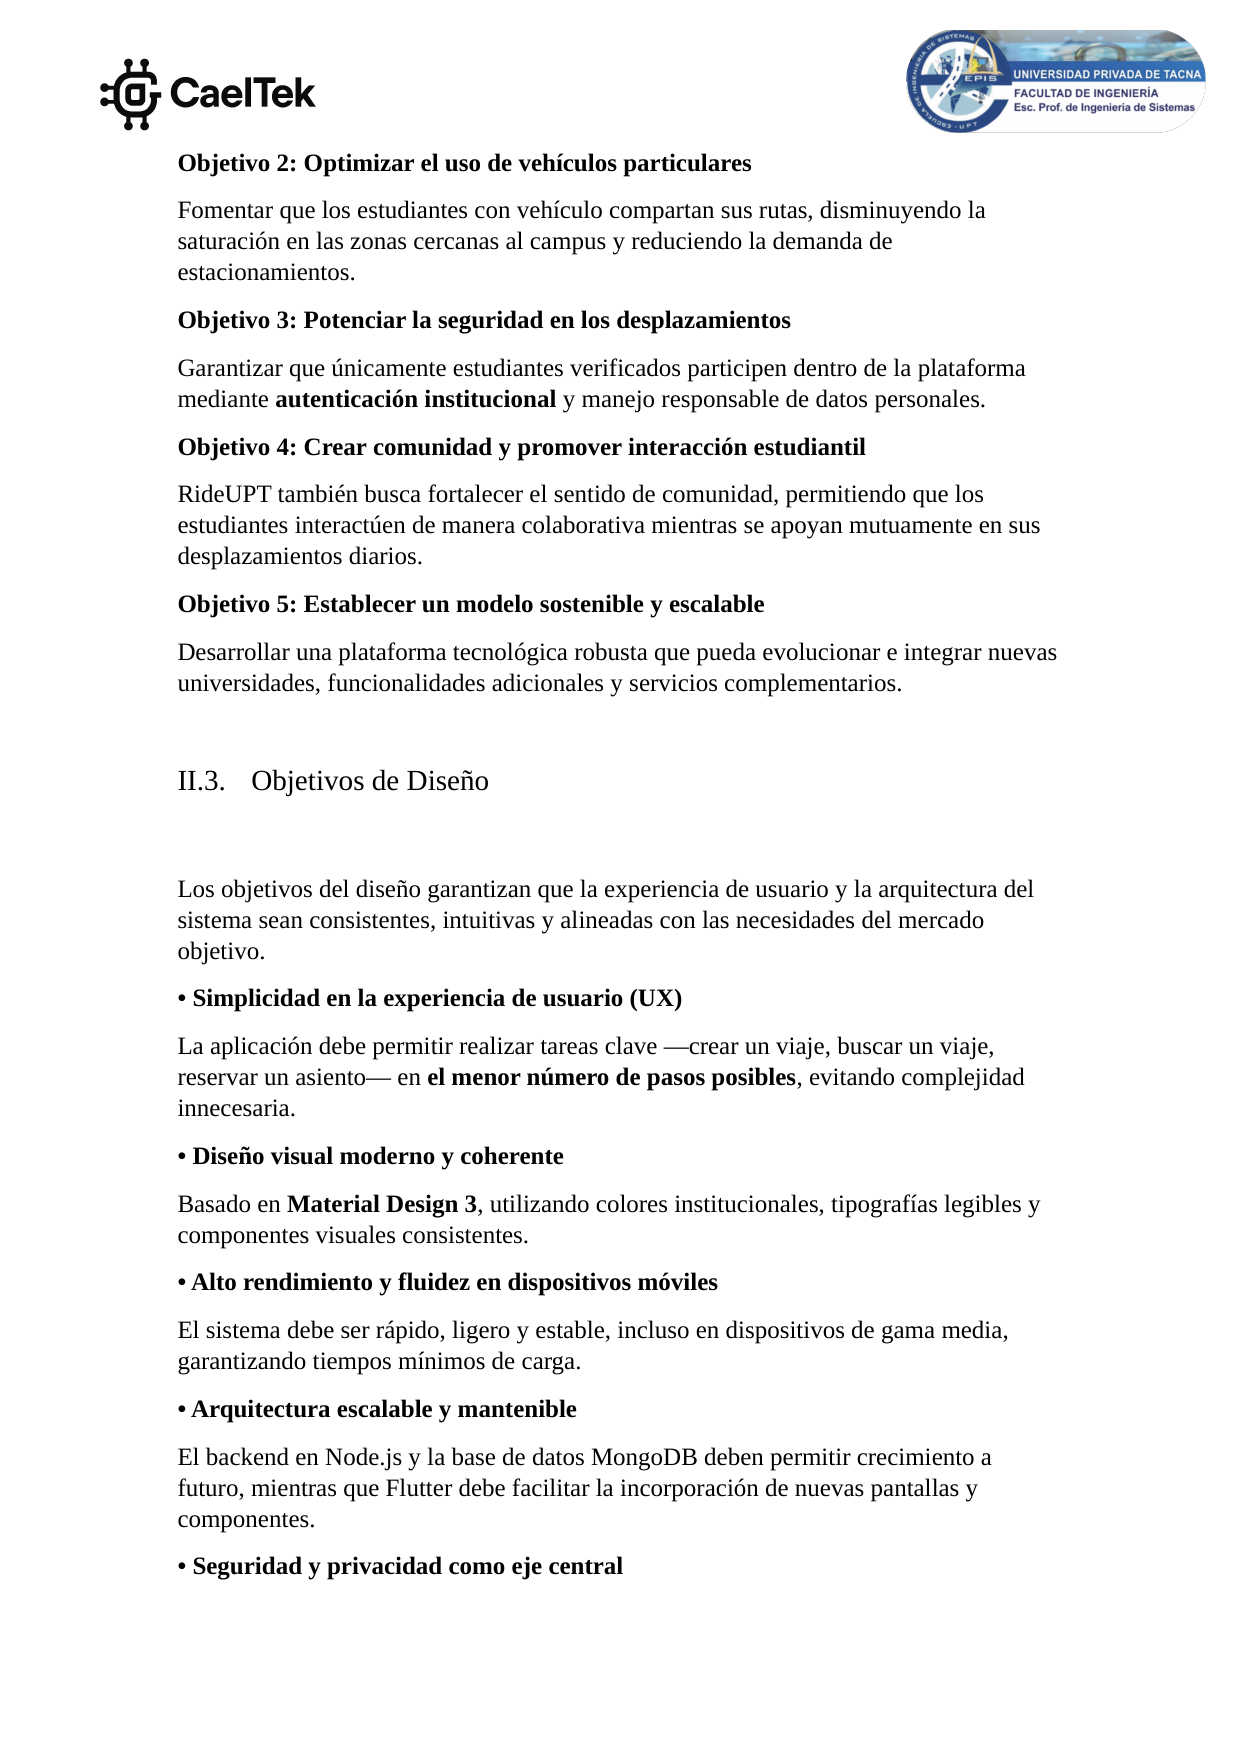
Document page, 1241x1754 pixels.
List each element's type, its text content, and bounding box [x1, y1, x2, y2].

text • Diseño visual moderno y coherente [177, 1141, 1063, 1170]
text Garantizar que únicamente estudiantes verificados participen dentro de la plataforma mediante autenticación institucional y manejo responsable de datos personales. [177, 353, 1063, 413]
text Basado en Material Design 3, utilizando colores institucionales, tipografías legibles y componentes visuales consistentes. [177, 1189, 1063, 1248]
text Objetivo 2: Optimizar el uso de vehículos particulares [177, 148, 1063, 176]
text Fomentar que los estudiantes con vehículo compartan sus rutas, disminuyendo la saturación en las zonas cercanas al campus y reduciendo la demanda de estacionamientos. [177, 195, 1063, 286]
picture [79, 42, 339, 147]
text • Simplicidad en la experiencia de usuario (UX) [177, 983, 1063, 1012]
text La aplicación debe permitir realizar tareas clave —crear un viaje, buscar un viaje, reservar un asiento— en el menor número de pasos posibles, evitando complejidad innecesaria. [177, 1031, 1063, 1122]
picture [906, 30, 1206, 133]
text • Seguridad y privacidad como eje central [177, 1551, 1063, 1580]
text Objetivo 4: Crear comunidad y promover interacción estudiantil [177, 432, 1063, 460]
text El sistema debe ser rápido, ligero y estable, incluso en dispositivos de gama media, garantizando tiempos mínimos de carga. [177, 1315, 1063, 1375]
text • Alto rendimiento y fluidez en dispositivos móviles [177, 1267, 1063, 1296]
text Objetivo 3: Potenciar la seguridad en los desplazamientos [177, 305, 1063, 334]
text Desarrollar una plataforma tecnológica robusta que pueda evolucionar e integrar nuevas universidades, funcionalidades adicionales y servicios complementarios. [177, 637, 1063, 697]
subtitle Objetivos de Diseño [177, 763, 1063, 797]
text Objetivo 5: Establecer un modelo sostenible y escalable [177, 589, 1063, 618]
text RideUPT también busca fortalecer el sentido de comunidad, permitiendo que los estudiantes interactúen de manera colaborativa mientras se apoyan mutuamente en sus desplazamientos diarios. [177, 479, 1063, 570]
text Los objetivos del diseño garantizan que la experiencia de usuario y la arquitectura del sistema sean consistentes, intuitivas y alineadas con las necesidades del mercado objetivo. [177, 874, 1063, 964]
text El backend en Node.js y la base de datos MongoDB deben permitir crecimiento a futuro, mientras que Flutter debe facilitar la incorporación de nuevas pantallas y componentes. [177, 1442, 1063, 1532]
text • Arquitectura escalable y mantenible [177, 1394, 1063, 1423]
